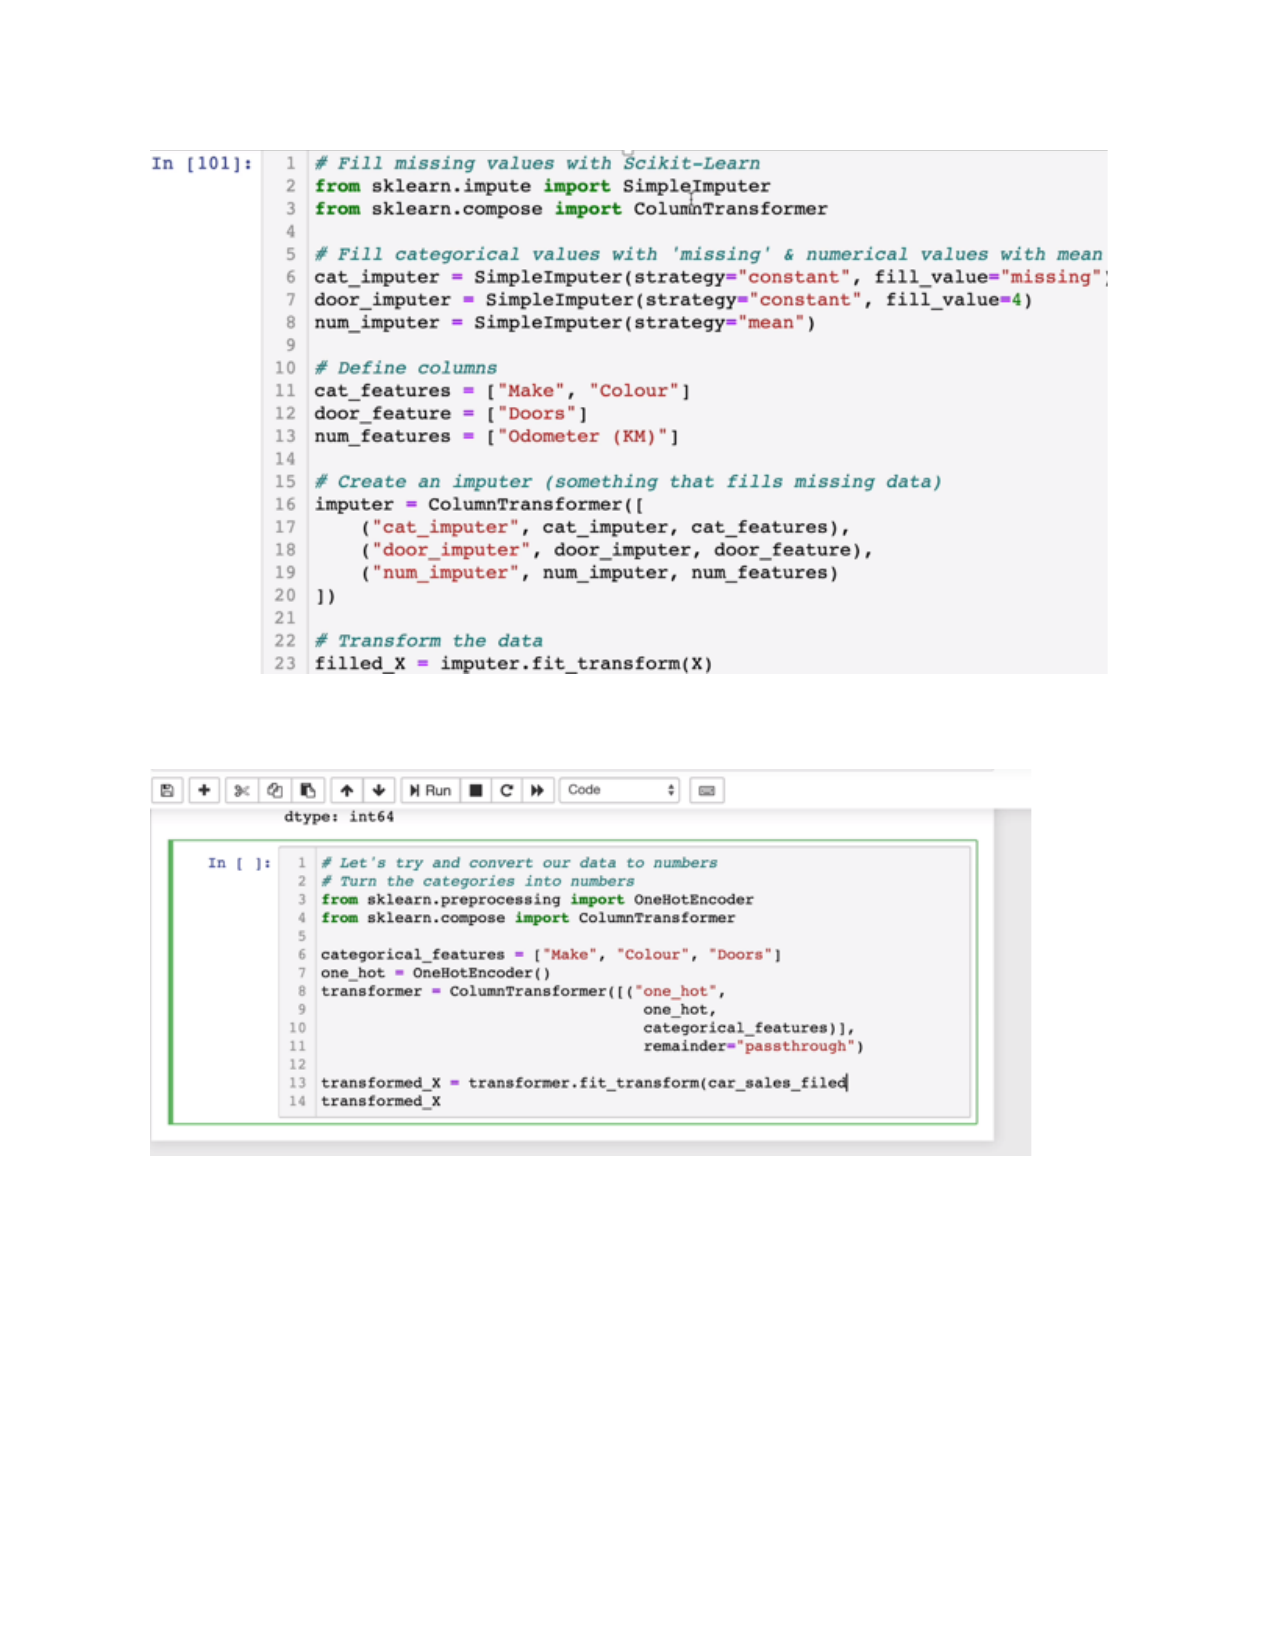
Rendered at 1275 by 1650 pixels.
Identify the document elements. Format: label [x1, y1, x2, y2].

picture [150, 769, 1032, 1156]
picture [150, 150, 1108, 674]
